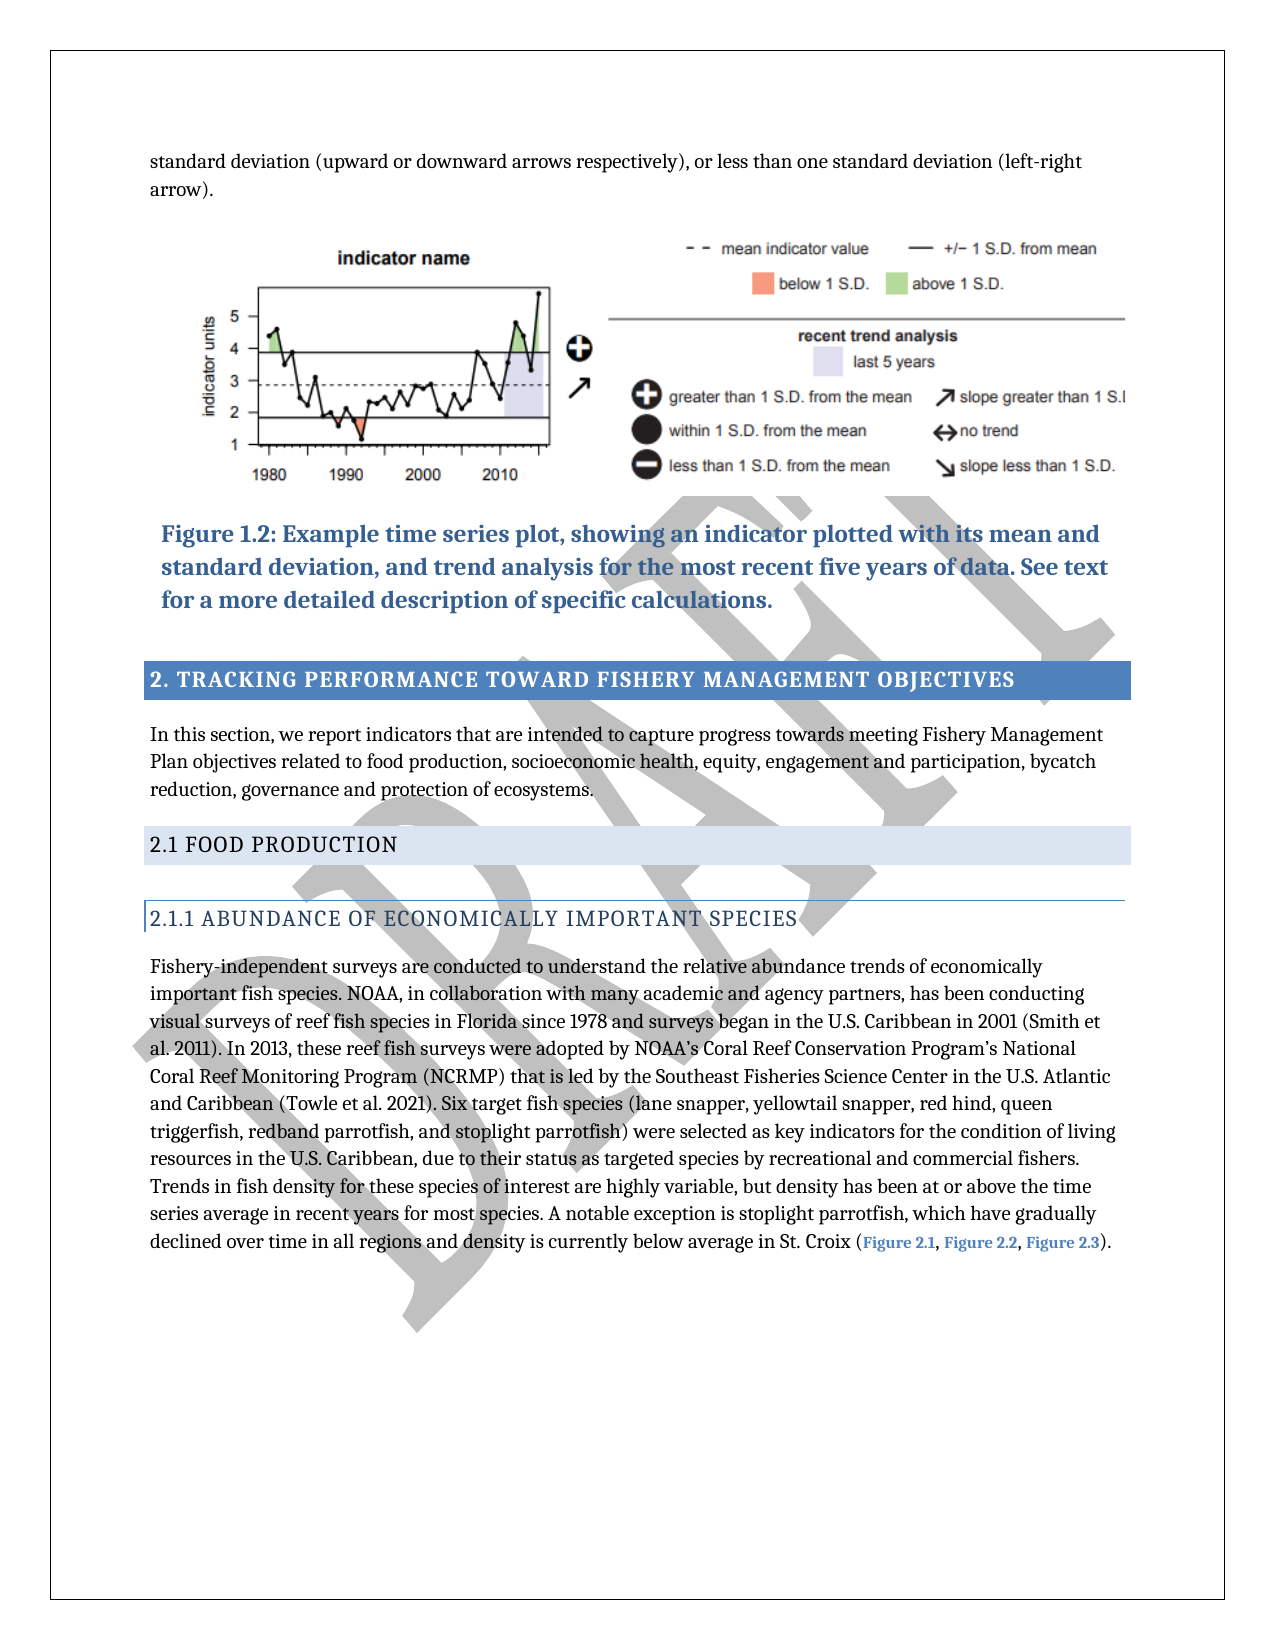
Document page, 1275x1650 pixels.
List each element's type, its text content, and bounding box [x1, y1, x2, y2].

text In this section, we report indicators that are intended to capture progress towards meeting Fishery Management Plan objectives related to food production, socioeconomic health, equity, engagement and participation, bycatch reduction, governance and protection of ecosystems. [150, 722, 1125, 801]
subtitle 2.1.1 Abundance of economically important species [146, 901, 1125, 932]
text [150, 150, 1125, 201]
text Fishery-independent surveys are conducted to understand the relative abundance trends of economically important fish species. NOAA, in collaboration with many academic and agency partners, has been conducting visual surveys of reef fish species in Florida since 1978 and surveys began in the U.S. Caribbean in 2001 (Smith et al. 2011). In 2013, these reef fish surveys were adopted by NOAA’s Coral Reef Conservation Program’s National Coral Reef Monitoring Program (NCRMP) that is led by the Southeast Fisheries Science Center in the U.S. Atlantic and Caribbean (Towle et al. 2021). Six target fish species (lane snapper, yellowtail snapper, red hind, queen triggerfish, redband parrotfish, and stoplight parrotfish) were selected as key indicators for the condition of living resources in the U.S. Caribbean, due to their status as targeted species by recreational and commercial fishers. Trends in fish density for these species of interest are highly variable, but density has been at or above the time series average in recent years for most species. A notable exception is stoplight parrotfish, which have gradually declined over time in all regions and density is currently below average in St. Croix (Figure 2.1, Figure 2.2, Figure 2.3). [150, 954, 1125, 1253]
subtitle 2.1 Food production [150, 832, 1125, 858]
picture [180, 227, 1125, 496]
table_header Figure 1.2: Example time series plot, showing an indicator plotted with its mean and standard deviation, and trend analysis for the most recent five years of data. See text for a more detailed description of specific calculations. [150, 224, 1125, 640]
subtitle 2. Tracking performance toward fishery management objectives [150, 667, 1125, 694]
